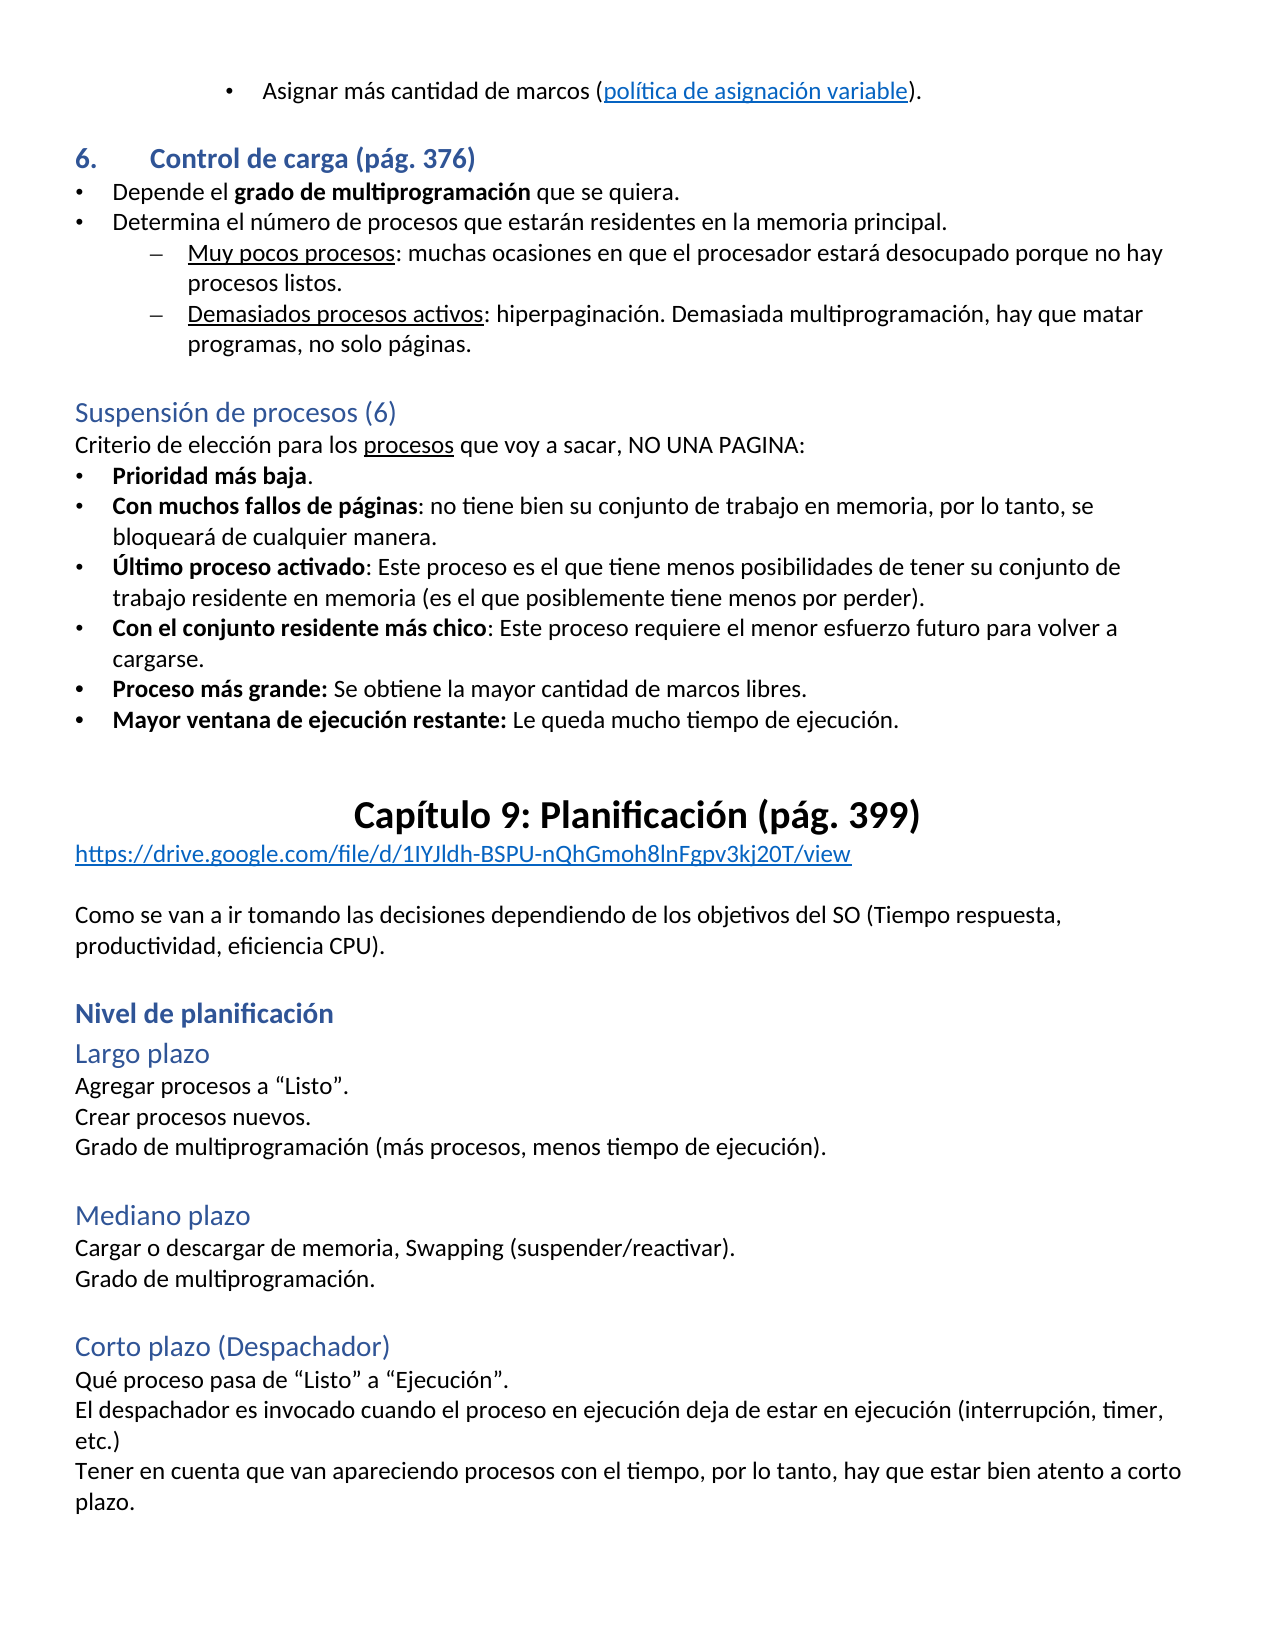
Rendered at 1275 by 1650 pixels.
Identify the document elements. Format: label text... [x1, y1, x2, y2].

text Agregar procesos a “Listo”. [75, 1071, 1200, 1101]
text Cargar o descargar de memoria, Swapping (suspender/reactivar). [75, 1232, 1200, 1263]
list Con muchos fallos de páginas: no tiene bien su conjunto de trabajo en memoria, por lo tanto, se bloqueará de cualquier manera. [75, 490, 1200, 551]
list Demasiados procesos activos: hiperpaginación. Demasiada multiprogramación, hay que matar programas, no solo páginas. [150, 298, 1200, 359]
list Depende el grado de multiprogramación que se quiera. [75, 176, 1200, 206]
subtitle Largo plazo [75, 1035, 1200, 1071]
list Muy pocos procesos: muchas ocasiones en que el procesador estará desocupado porque no hay procesos listos. [150, 237, 1200, 298]
list Determina el número de procesos que estarán residentes en la memoria principal. [75, 206, 1200, 237]
text https://drive.google.com/file/d/1IYJldh-BSPU-nQhGmoh8lnFgpv3kj20T/view [75, 838, 1200, 869]
text Criterio de elección para los procesos que voy a sacar, NO UNA PAGINA: [75, 429, 1200, 460]
list Con el conjunto residente más chico: Este proceso requiere el menor esfuerzo futuro para volver a cargarse. [75, 612, 1200, 673]
list Prioridad más baja. [75, 460, 1200, 490]
subtitle Mediano plazo [75, 1197, 1200, 1232]
list Mayor ventana de ejecución restante: Le queda mucho tiempo de ejecución. [75, 704, 1200, 734]
text Qué proceso pasa de “Listo” a “Ejecución”. [75, 1364, 1200, 1394]
subtitle Control de carga (pág. 376) [75, 140, 1200, 176]
subtitle Corto plazo (Despachador) [75, 1328, 1200, 1364]
text Grado de multiprogramación. [75, 1263, 1200, 1293]
list Proceso más grande: Se obtiene la mayor cantidad de marcos libres. [75, 673, 1200, 704]
text El despachador es invocado cuando el proceso en ejecución deja de estar en ejecución (interrupción, timer, etc.) [75, 1394, 1200, 1455]
text Crear procesos nuevos. [75, 1101, 1200, 1132]
text Grado de multiprogramación (más procesos, menos tiempo de ejecución). [75, 1132, 1200, 1162]
text Como se van a ir tomando las decisiones dependiendo de los objetivos del SO (Tiempo respuesta, productividad, eficiencia CPU). [75, 899, 1200, 960]
subtitle Suspensión de procesos (6) [75, 394, 1200, 429]
list Último proceso activado: Este proceso es el que tiene menos posibilidades de tener su conjunto de trabajo residente en memoria (es el que posiblemente tiene menos por perder). [75, 551, 1200, 612]
text Tener en cuenta que van apareciendo procesos con el tiempo, por lo tanto, hay que estar bien atento a corto plazo. [75, 1455, 1200, 1516]
subtitle Nivel de planificación [75, 995, 1200, 1031]
list Asignar más cantidad de marcos (política de asignación variable). [225, 75, 1200, 106]
subtitle Capítulo 9: Planificación (pág. 399) [75, 790, 1200, 838]
